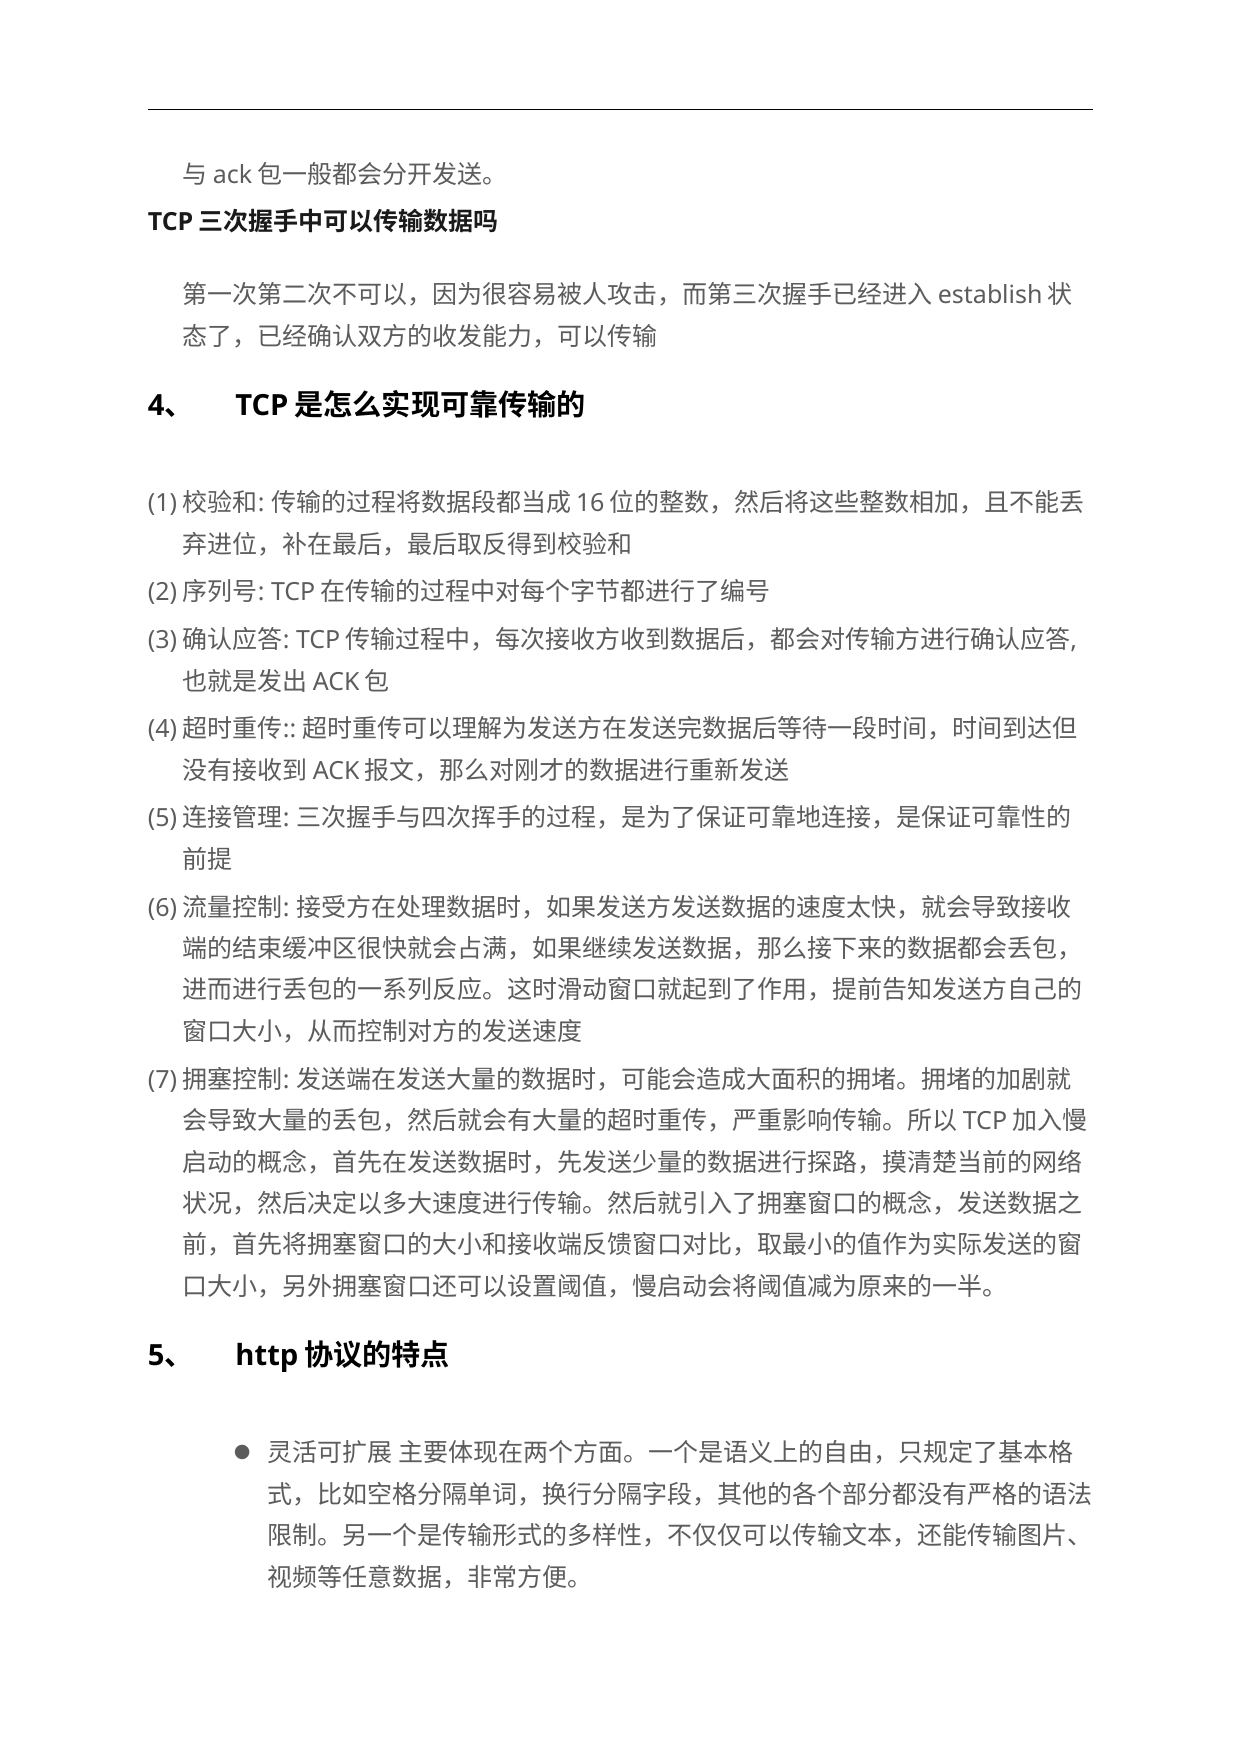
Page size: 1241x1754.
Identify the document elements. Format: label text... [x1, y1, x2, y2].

list 确认应答: TCP传输过程中，每次接收方收到数据后，都会对传输方进行确认应答,也就是发出ACK包 [148, 617, 1093, 700]
list 连接管理: 三次握手与四次挥手的过程，是为了保证可靠地连接，是保证可靠性的前提 [148, 795, 1093, 878]
subtitle http协议的特点 [148, 1312, 1093, 1394]
list 拥塞控制: 发送端在发送大量的数据时，可能会造成大面积的拥堵。拥堵的加剧就会导致大量的丢包，然后就会有大量的超时重传，严重影响传输。所以TCP加入慢启动的概念，首先在发送数据时，先发送少量的数据进行探路，摸清楚当前的网络状况，然后决定以多大速度进行传输。然后就引入了拥塞窗口的概念，发送数据之前，首先将拥塞窗口的大小和接收端反馈窗口对比，取最小的值作为实际发送的窗口大小，另外拥塞窗口还可以设置阈值，慢启动会将阈值减为原来的一半。 [148, 1057, 1093, 1305]
list 第一次第二次不可以，因为很容易被人攻击，而第三次握手已经进入establish状态了，已经确认双方的收发能力，可以传输 [183, 272, 1093, 355]
list 灵活可扩展 主要体现在两个方面。一个是语义上的自由，只规定了基本格式，比如空格分隔单词，换行分隔字段，其他的各个部分都没有严格的语法限制。另一个是传输形式的多样性，不仅仅可以传输文本，还能传输图片、视频等任意数据，非常方便。 [233, 1430, 1093, 1596]
list 超时重传:: 超时重传可以理解为发送方在发送完数据后等待一段时间，时间到达但没有接收到ACK报文，那么对刚才的数据进行重新发送 [148, 706, 1093, 789]
subtitle TCP是怎么实现可靠传输的 [148, 361, 1093, 444]
list 序列号: TCP在传输的过程中对每个字节都进行了编号 [148, 569, 1093, 611]
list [183, 151, 1093, 193]
list 流量控制: 接受方在处理数据时，如果发送方发送数据的速度太快，就会导致接收端的结束缓冲区很快就会占满，如果继续发送数据，那么接下来的数据都会丢包，进而进行丢包的一系列反应。这时滑动窗口就起到了作用，提前告知发送方自己的窗口大小，从而控制对方的发送速度 [148, 884, 1093, 1050]
subtitle TCP三次握手中可以传输数据吗 [148, 199, 1093, 241]
list 校验和: 传输的过程将数据段都当成16位的整数，然后将这些整数相加，且不能丢弃进位，补在最后，最后取反得到校验和 [148, 480, 1093, 563]
